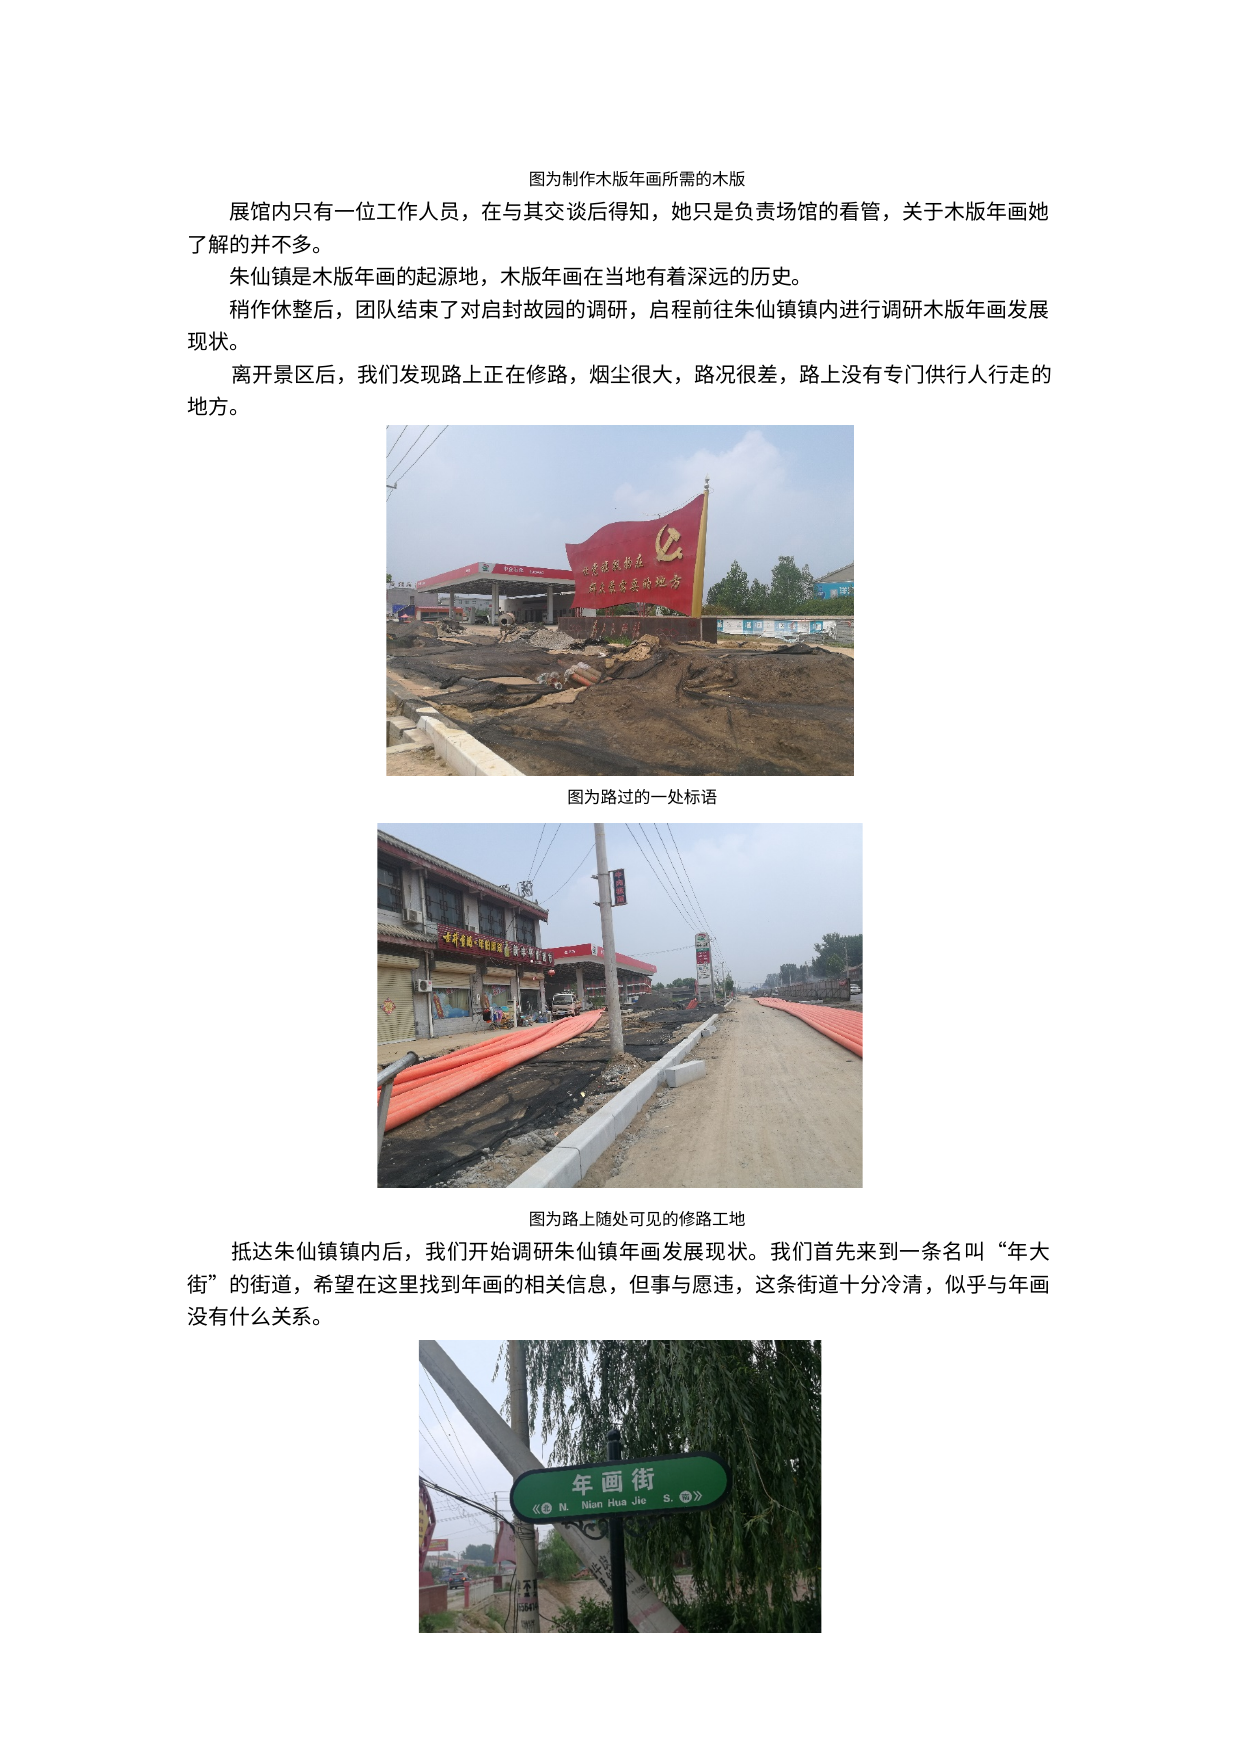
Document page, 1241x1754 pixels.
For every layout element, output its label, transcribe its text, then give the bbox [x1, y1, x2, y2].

picture [386, 425, 854, 776]
text 离开景区后，我们发现路上正在修路，烟尘很大，路况很差，路上没有专门供行人行走的地方。 [187, 357, 1053, 422]
picture [377, 823, 863, 1188]
text 朱仙镇是木版年画的起源地，木版年画在当地有着深远的历史。 [187, 259, 1053, 292]
text 稍作休整后，团队结束了对启封故园的调研，启程前往朱仙镇镇内进行调研木版年画发展现状。 [187, 292, 1053, 357]
text 展馆内只有一位工作人员，在与其交谈后得知，她只是负责场馆的看管，关于木版年画她了解的并不多。 [187, 194, 1053, 259]
picture [418, 1340, 822, 1633]
text 图为制作木版年画所需的木版 [187, 162, 1053, 194]
text 抵达朱仙镇镇内后，我们开始调研朱仙镇年画发展现状。我们首先来到一条名叫“年大街”的街道，希望在这里找到年画的相关信息，但事与愿违，这条街道十分冷清，似乎与年画没有什么关系。 [187, 1234, 1053, 1332]
